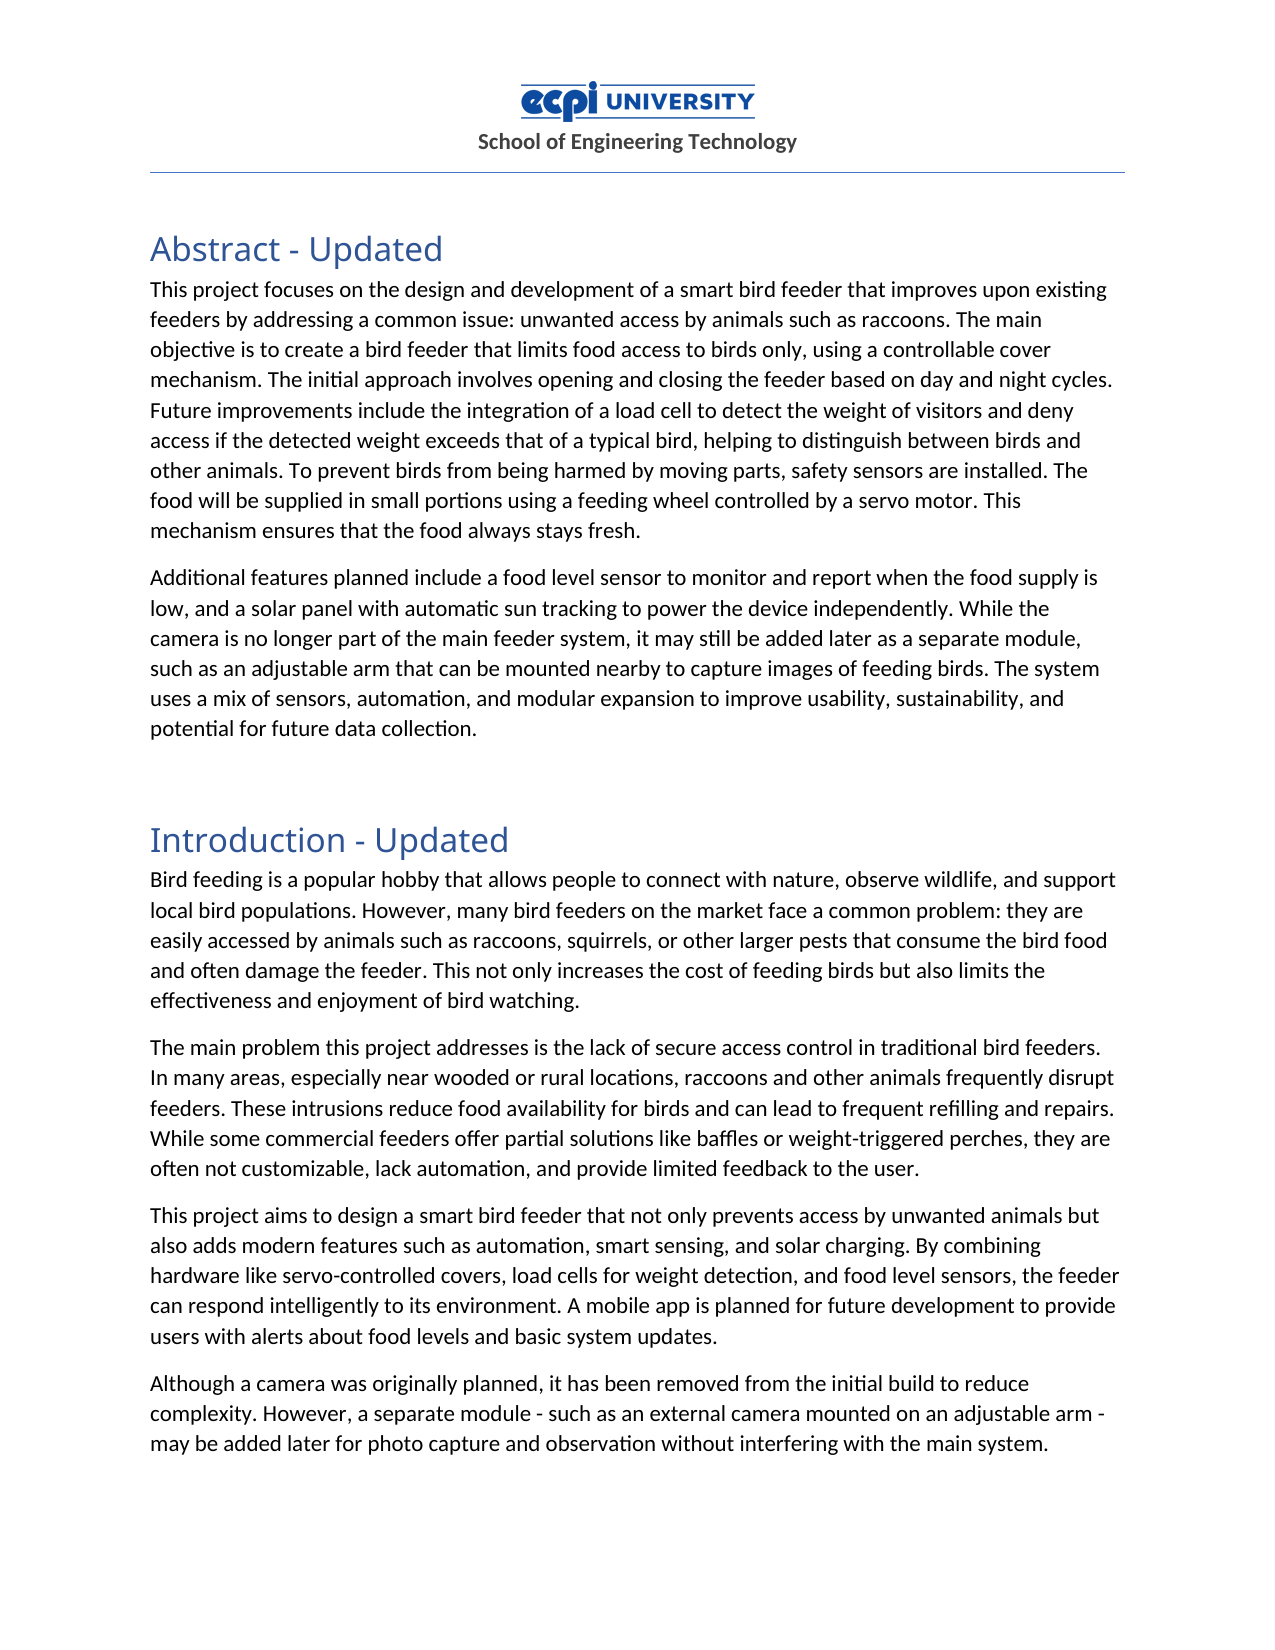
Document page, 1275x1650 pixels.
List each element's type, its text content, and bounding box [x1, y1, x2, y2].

text Although a camera was originally planned, it has been removed from the initial build to reduce complexity. However, a separate module - such as an external camera mounted on an adjustable arm -may be added later for photo capture and observation without interfering with the main system. [150, 1369, 1125, 1457]
text The main problem this project addresses is the lack of secure access control in traditional bird feeders. In many areas, especially near wooded or rural locations, raccoons and other animals frequently disrupt feeders. These intrusions reduce food availability for birds and can lead to frequent refilling and repairs. While some commercial feeders offer partial solutions like baffles or weight-triggered perches, they are often not customizable, lack automation, and provide limited feedback to the user. [150, 1033, 1125, 1182]
text Additional features planned include a food level sensor to monitor and report when the food supply is low, and a solar panel with automatic sun tracking to power the device independently. While the camera is no longer part of the main feeder system, it may still be added later as a separate module, such as an adjustable arm that can be mounted nearby to capture images of feeding birds. The system uses a mix of sensors, automation, and modular expansion to improve usability, sustainability, and potential for future data collection. [150, 563, 1125, 742]
subtitle Abstract - Updated [150, 226, 1125, 271]
text Bird feeding is a popular hobby that allows people to connect with nature, observe wildlife, and support local bird populations. However, many bird feeders on the market face a common problem: they are easily accessed by animals such as raccoons, squirrels, or other larger pests that consume the bird food and often damage the feeder. This not only increases the cost of feeding birds but also limits the effectiveness and enjoyment of bird watching. [150, 866, 1125, 1014]
subtitle Introduction - Updated [150, 817, 1125, 862]
text This project focuses on the design and development of a smart bird feeder that improves upon existing feeders by addressing a common issue: unwanted access by animals such as raccoons. The main objective is to create a bird feeder that limits food access to birds only, using a controllable cover mechanism. The initial approach involves opening and closing the feeder based on day and night cycles. Future improvements include the integration of a load cell to detect the weight of visitors and deny access if the detected weight exceeds that of a typical bird, helping to distinguish between birds and other animals. To prevent birds from being harmed by moving parts, safety sensors are installed. The food will be supplied in small portions using a feeding wheel controlled by a servo motor. This mechanism ensures that the food always stays fresh. [150, 275, 1125, 544]
picture [510, 75, 766, 128]
text This project aims to design a smart bird feeder that not only prevents access by unwanted animals but also adds modern features such as automation, smart sensing, and solar charging. By combining hardware like servo-controlled covers, load cells for weight detection, and food level sensors, the feeder can respond intelligently to its environment. A mobile app is planned for future development to provide users with alerts about food levels and basic system updates. [150, 1201, 1125, 1350]
